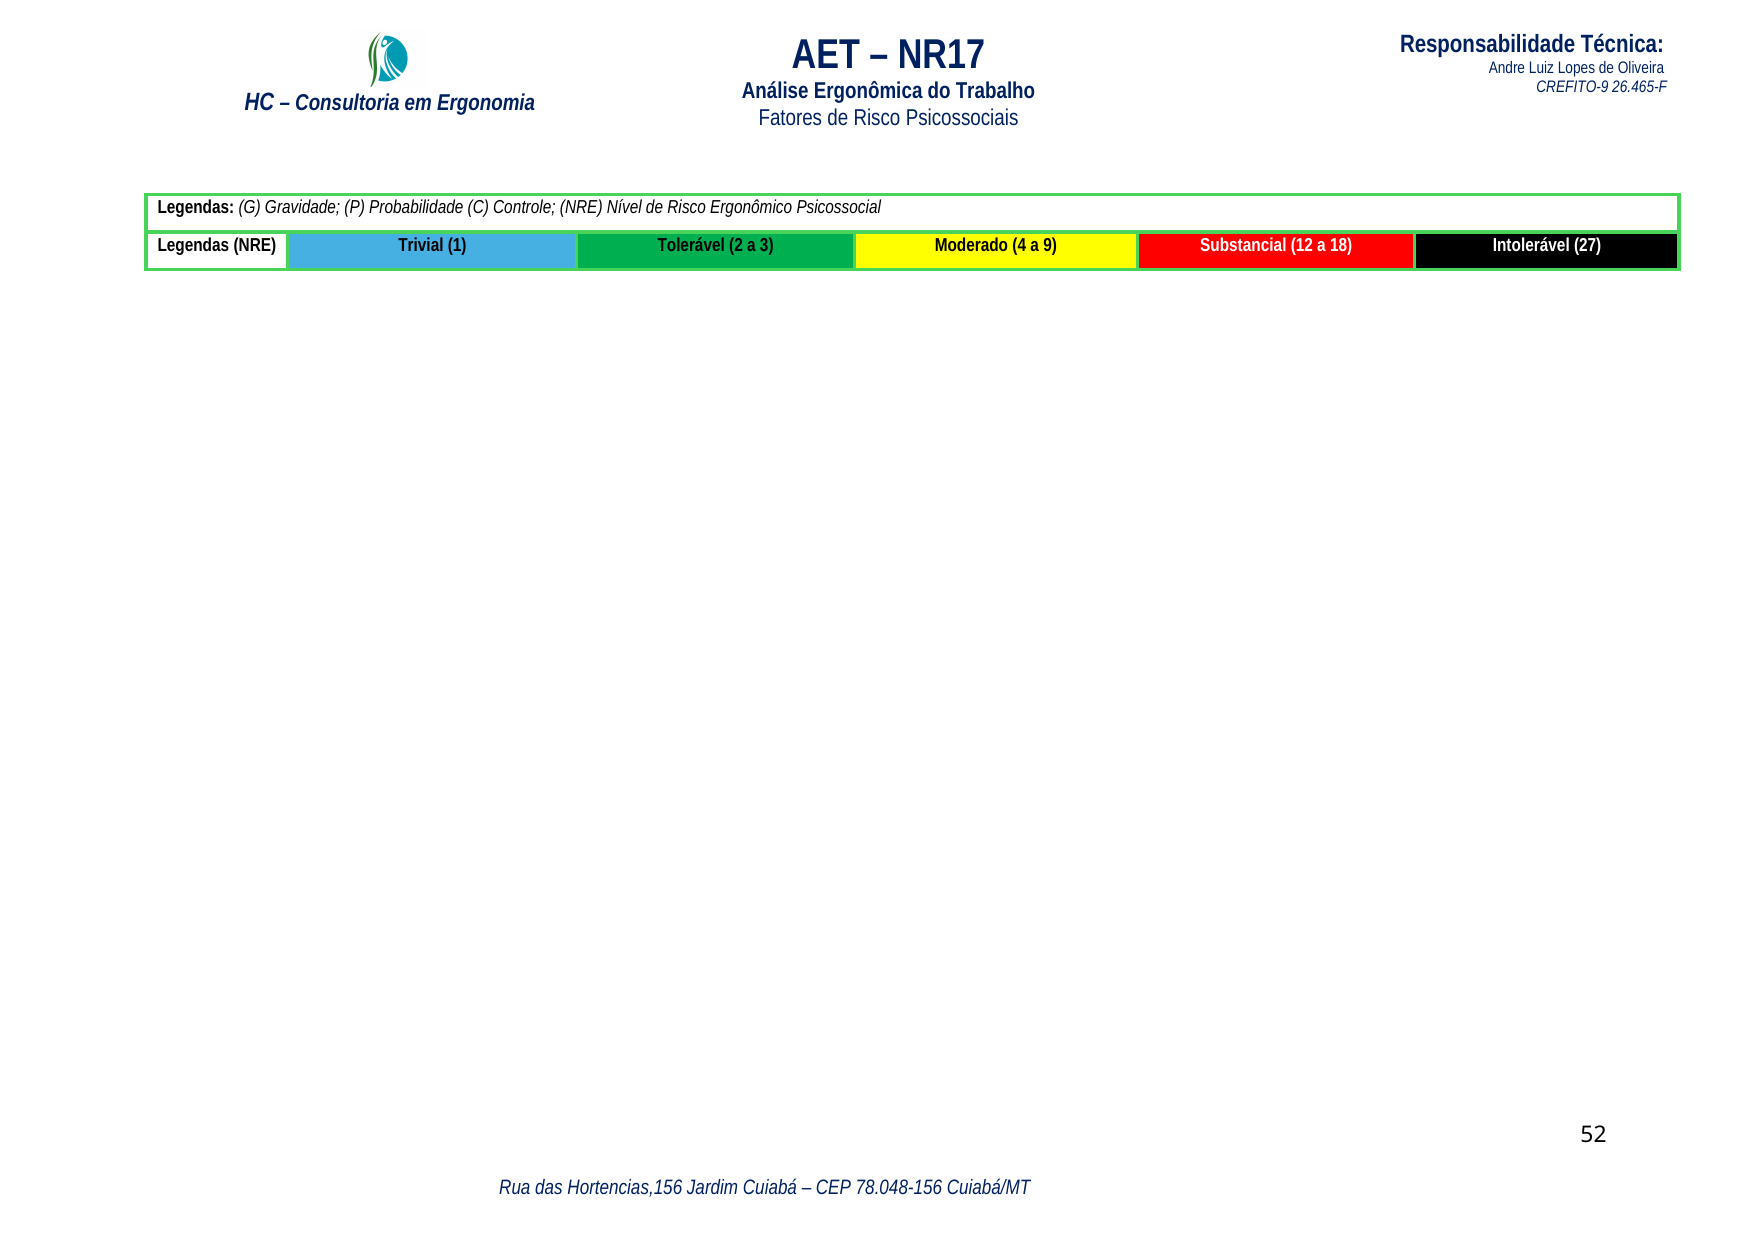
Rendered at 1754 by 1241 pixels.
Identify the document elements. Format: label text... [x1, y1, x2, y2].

table_cell Legendas (NRE) [148, 234, 286, 268]
picture [348, 29, 428, 87]
table_cell Legendas: (G) Gravidade; (P) Probabilidade (C) Controle; (NRE) Nível de Risco Ergonômico Psicossocial [148, 196, 1677, 230]
table_cell Substancial (12 a 18) [1139, 234, 1413, 268]
table_cell Tolerável (2 a 3) [578, 234, 853, 268]
table_cell Intolerável (27) [1416, 234, 1677, 268]
table_cell Trivial (1) [289, 234, 575, 268]
table_cell Moderado (4 a 9) [856, 234, 1136, 268]
